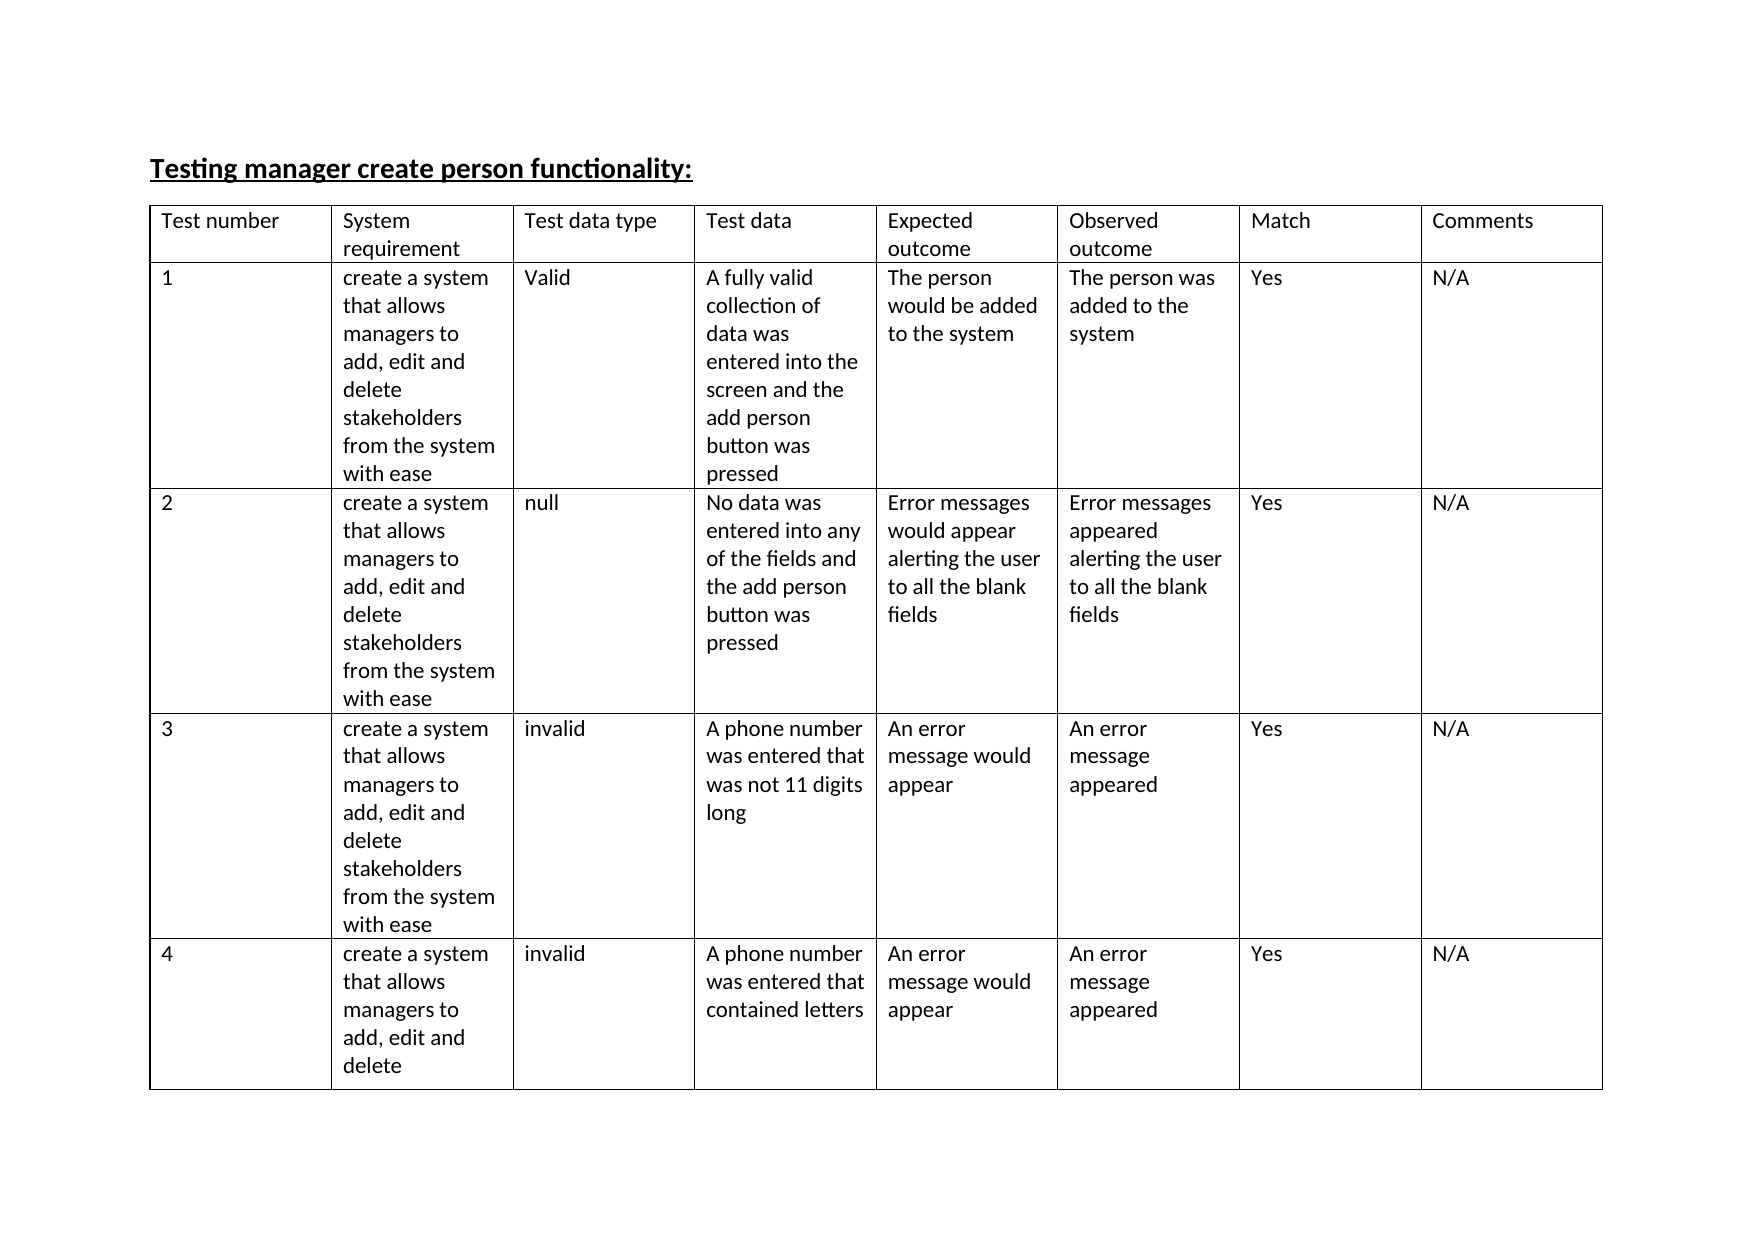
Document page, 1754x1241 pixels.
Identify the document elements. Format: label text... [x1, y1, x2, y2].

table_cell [877, 939, 1057, 1089]
table_cell Yes [1240, 714, 1421, 938]
table_cell No data was entered into any of the fields and the add person button was pressed [695, 489, 876, 713]
table_cell Yes [1240, 939, 1421, 1089]
table_cell invalid [514, 939, 694, 1089]
table_cell invalid [514, 714, 694, 938]
table_cell null [514, 489, 694, 713]
table_cell The person would be added to the system [877, 263, 1057, 487]
table_cell Yes [1240, 489, 1421, 713]
table_header Match [1240, 206, 1421, 262]
table_cell N/A [1422, 939, 1602, 1089]
table_cell Valid [514, 263, 694, 487]
table_header Test data [695, 206, 876, 262]
table_cell N/A [1422, 714, 1602, 938]
table_header Test data type [514, 206, 694, 262]
table_cell A fully valid collection of data was entered into the screen and the add person button was pressed [695, 263, 876, 487]
table_cell A phone number was entered that was not 11 digits long [695, 714, 876, 938]
table_cell create a system that allows managers to add, edit and delete stakeholders from the system with ease [332, 489, 513, 713]
table_header System requirement [332, 206, 513, 262]
table_cell 3 [151, 714, 331, 938]
text Testing manager create person functionality: [150, 150, 1604, 186]
table_cell Error messages would appear alerting the user to all the blank fields [877, 489, 1057, 713]
table_cell An error message would appear [877, 714, 1057, 938]
table_header Observed outcome [1058, 206, 1239, 262]
table_header Expected outcome [877, 206, 1057, 262]
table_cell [1058, 939, 1239, 1089]
table_header Test number [151, 206, 331, 262]
table_cell N/A [1422, 489, 1602, 713]
table_cell An error message appeared [1058, 714, 1239, 938]
table_header Comments [1422, 206, 1602, 262]
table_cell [695, 939, 876, 1089]
table_cell The person was added to the system [1058, 263, 1239, 487]
table_cell Error messages appeared alerting the user to all the blank fields [1058, 489, 1239, 713]
table_cell 1 [151, 263, 331, 487]
table_cell 4 [151, 939, 331, 1089]
table_cell Yes [1240, 263, 1421, 487]
table_cell 2 [151, 489, 331, 713]
table_cell N/A [1422, 263, 1602, 487]
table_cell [332, 939, 513, 1089]
table_cell create a system that allows managers to add, edit and delete stakeholders from the system with ease [332, 263, 513, 487]
table_cell create a system that allows managers to add, edit and delete stakeholders from the system with ease [332, 714, 513, 938]
